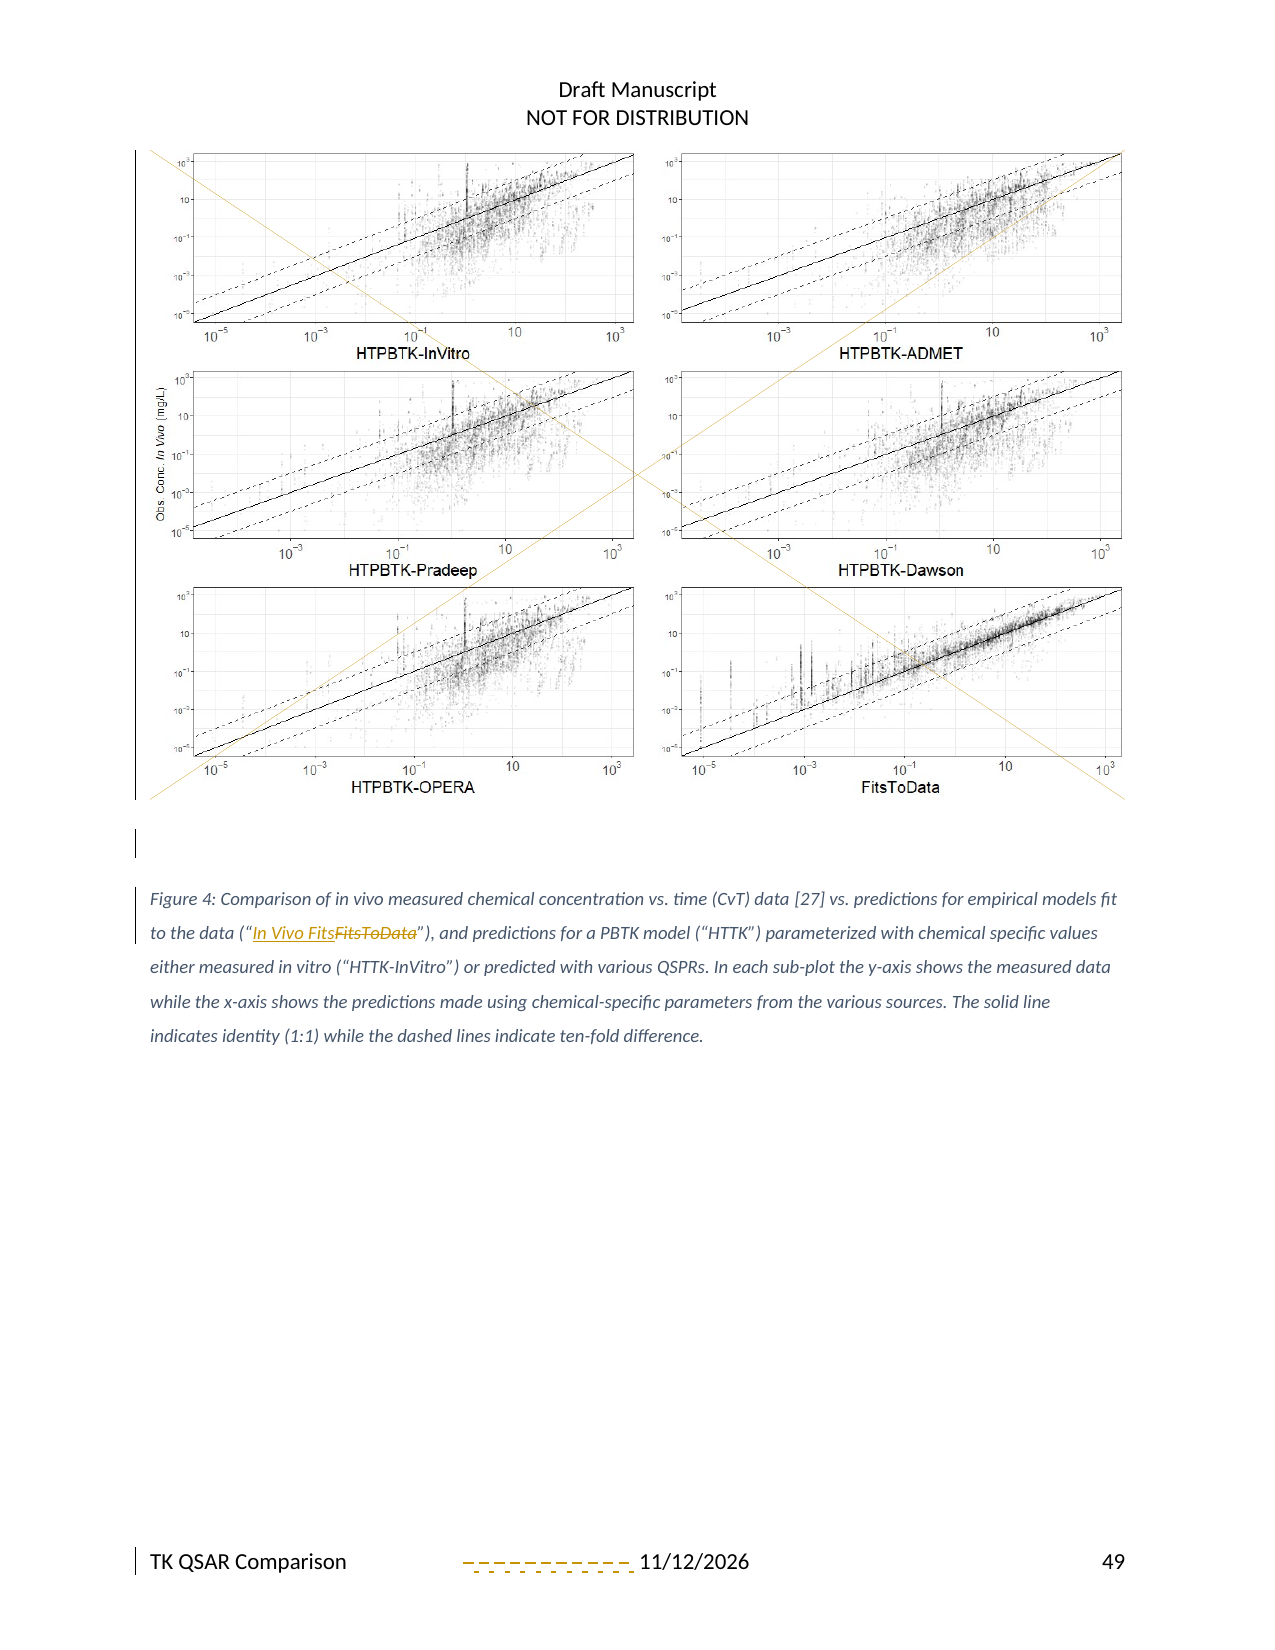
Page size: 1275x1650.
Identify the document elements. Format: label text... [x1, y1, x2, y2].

picture [151, 476, 1123, 800]
picture [150, 151, 636, 798]
picture [639, 151, 1125, 798]
picture [152, 150, 1123, 474]
text Figure : Comparison of in vivo measured chemical concentration vs. time (CvT) data [27] vs. predictions for empirical models fit to the data (“”), and predictions for a PBTK model (“HTTK”) parameterized with chemical specific values either measured in vitro (“HTTK-InVitro”) or predicted with various QSPRs. In each sub-plot the y-axis shows the measured data while the x-axis shows the predictions made using chemical-specific parameters from the various sources. The solid line indicates identity (1:1) while the dashed lines indicate ten-fold difference. [150, 887, 1125, 1047]
